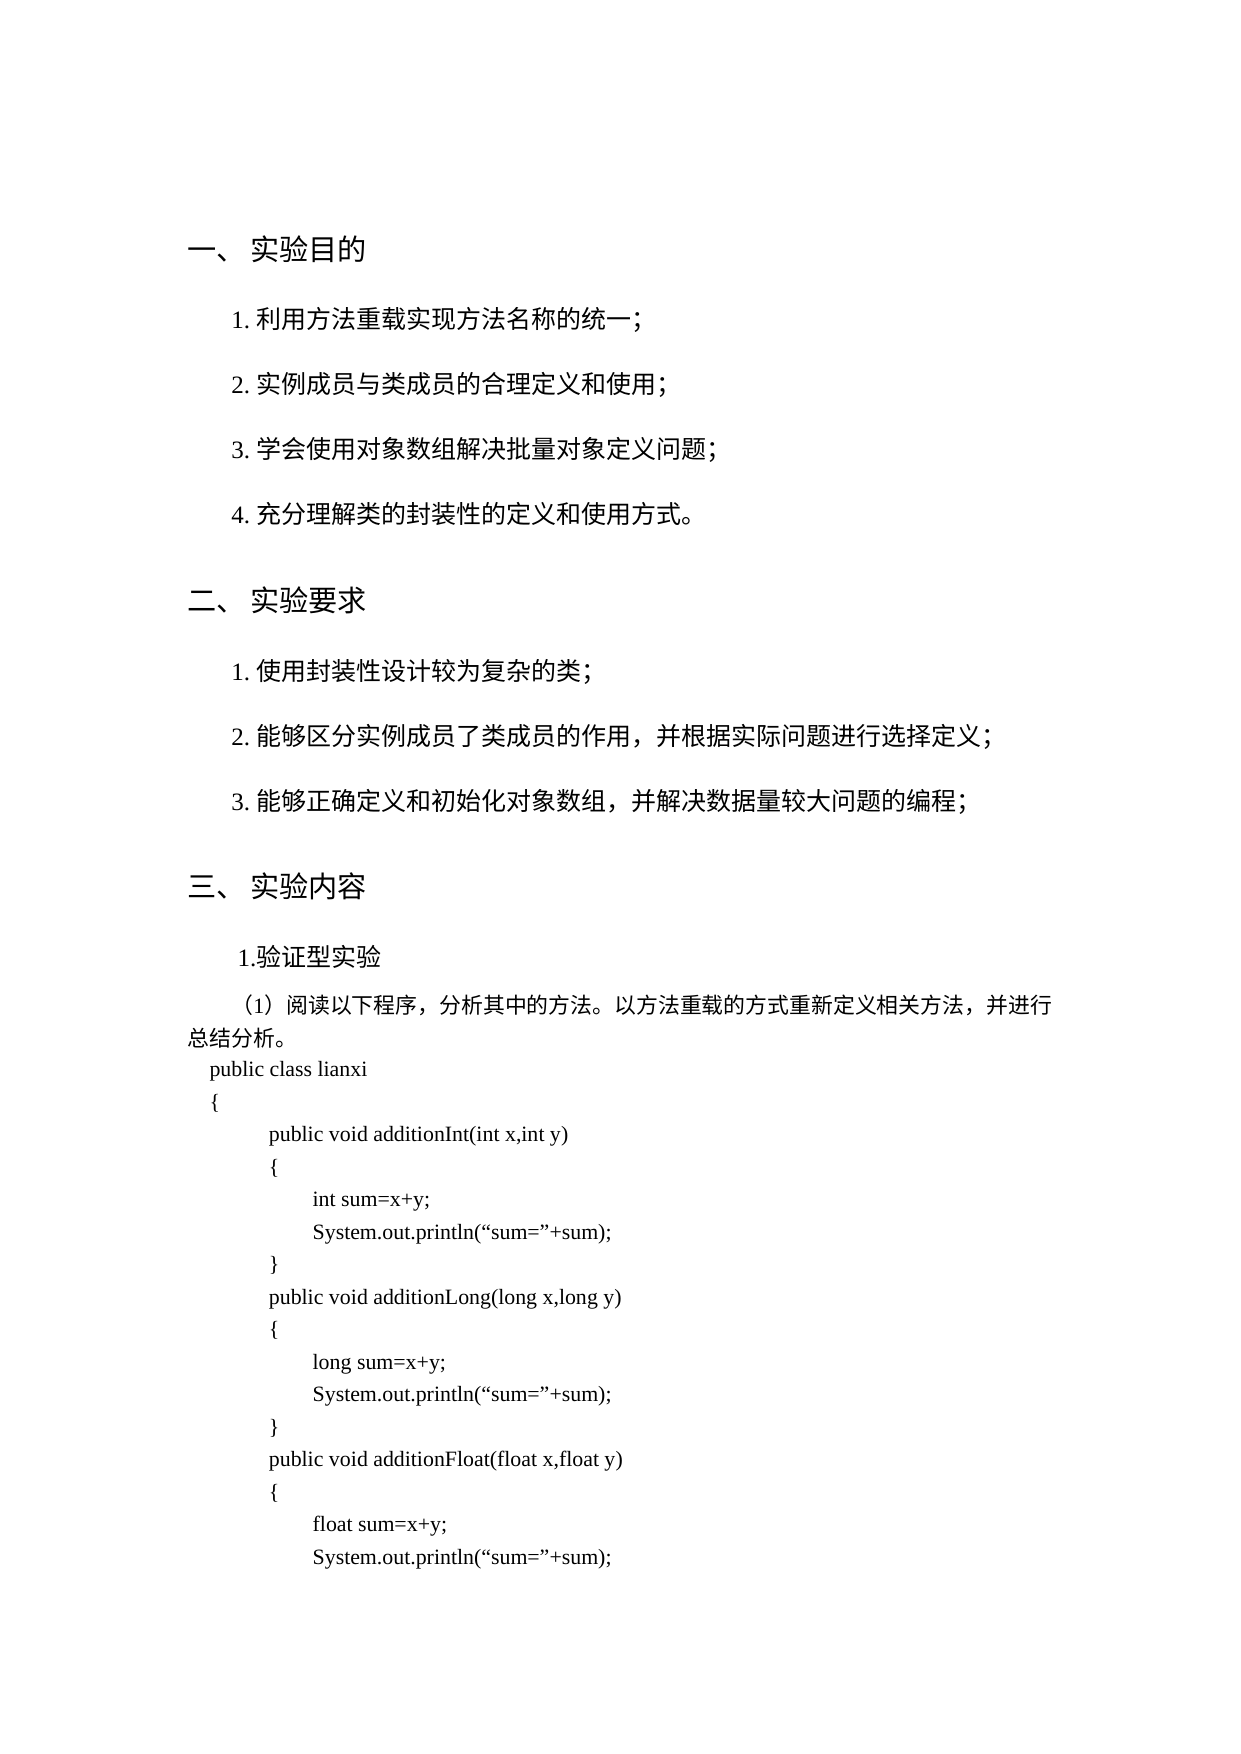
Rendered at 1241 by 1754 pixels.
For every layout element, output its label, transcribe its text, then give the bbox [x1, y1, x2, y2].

text 2. 能够区分实例成员了类成员的作用，并根据实际问题进行选择定义； [231, 702, 1053, 767]
list System.out.println(“sum=”+sum); [269, 1215, 1053, 1248]
list public void additionFloat(float x,float y) [225, 1443, 1053, 1475]
text public class lianxi [187, 1053, 1053, 1085]
subtitle 实验目的 [187, 227, 1053, 269]
text { [187, 1085, 1053, 1118]
text 4. 充分理解类的封装性的定义和使用方式。 [231, 481, 1053, 546]
list { [225, 1313, 1053, 1345]
text 3. 能够正确定义和初始化对象数组，并解决数据量较大问题的编程； [231, 767, 1053, 832]
subtitle 实验内容 [187, 864, 1053, 906]
text 1.验证型实验 [187, 923, 1053, 988]
text 1. 使用封装性设计较为复杂的类； [231, 637, 1053, 702]
subtitle 实验要求 [187, 578, 1053, 620]
list public void additionInt(int x,int y) [225, 1118, 1053, 1150]
list long sum=x+y; [269, 1345, 1053, 1378]
list { [225, 1475, 1053, 1508]
list int sum=x+y; [269, 1183, 1053, 1215]
list } [225, 1248, 1053, 1280]
list } [225, 1410, 1053, 1443]
text （1）阅读以下程序，分析其中的方法。以方法重载的方式重新定义相关方法，并进行总结分析。 [187, 988, 1053, 1053]
text 2. 实例成员与类成员的合理定义和使用； [231, 351, 1053, 416]
text 3. 学会使用对象数组解决批量对象定义问题； [231, 416, 1053, 481]
list float sum=x+y; [269, 1508, 1053, 1540]
list { [225, 1150, 1053, 1183]
list System.out.println(“sum=”+sum); [269, 1378, 1053, 1410]
list System.out.println(“sum=”+sum); [269, 1540, 1053, 1573]
text 1. 利用方法重载实现方法名称的统一； [231, 286, 1053, 351]
list public void additionLong(long x,long y) [225, 1280, 1053, 1313]
